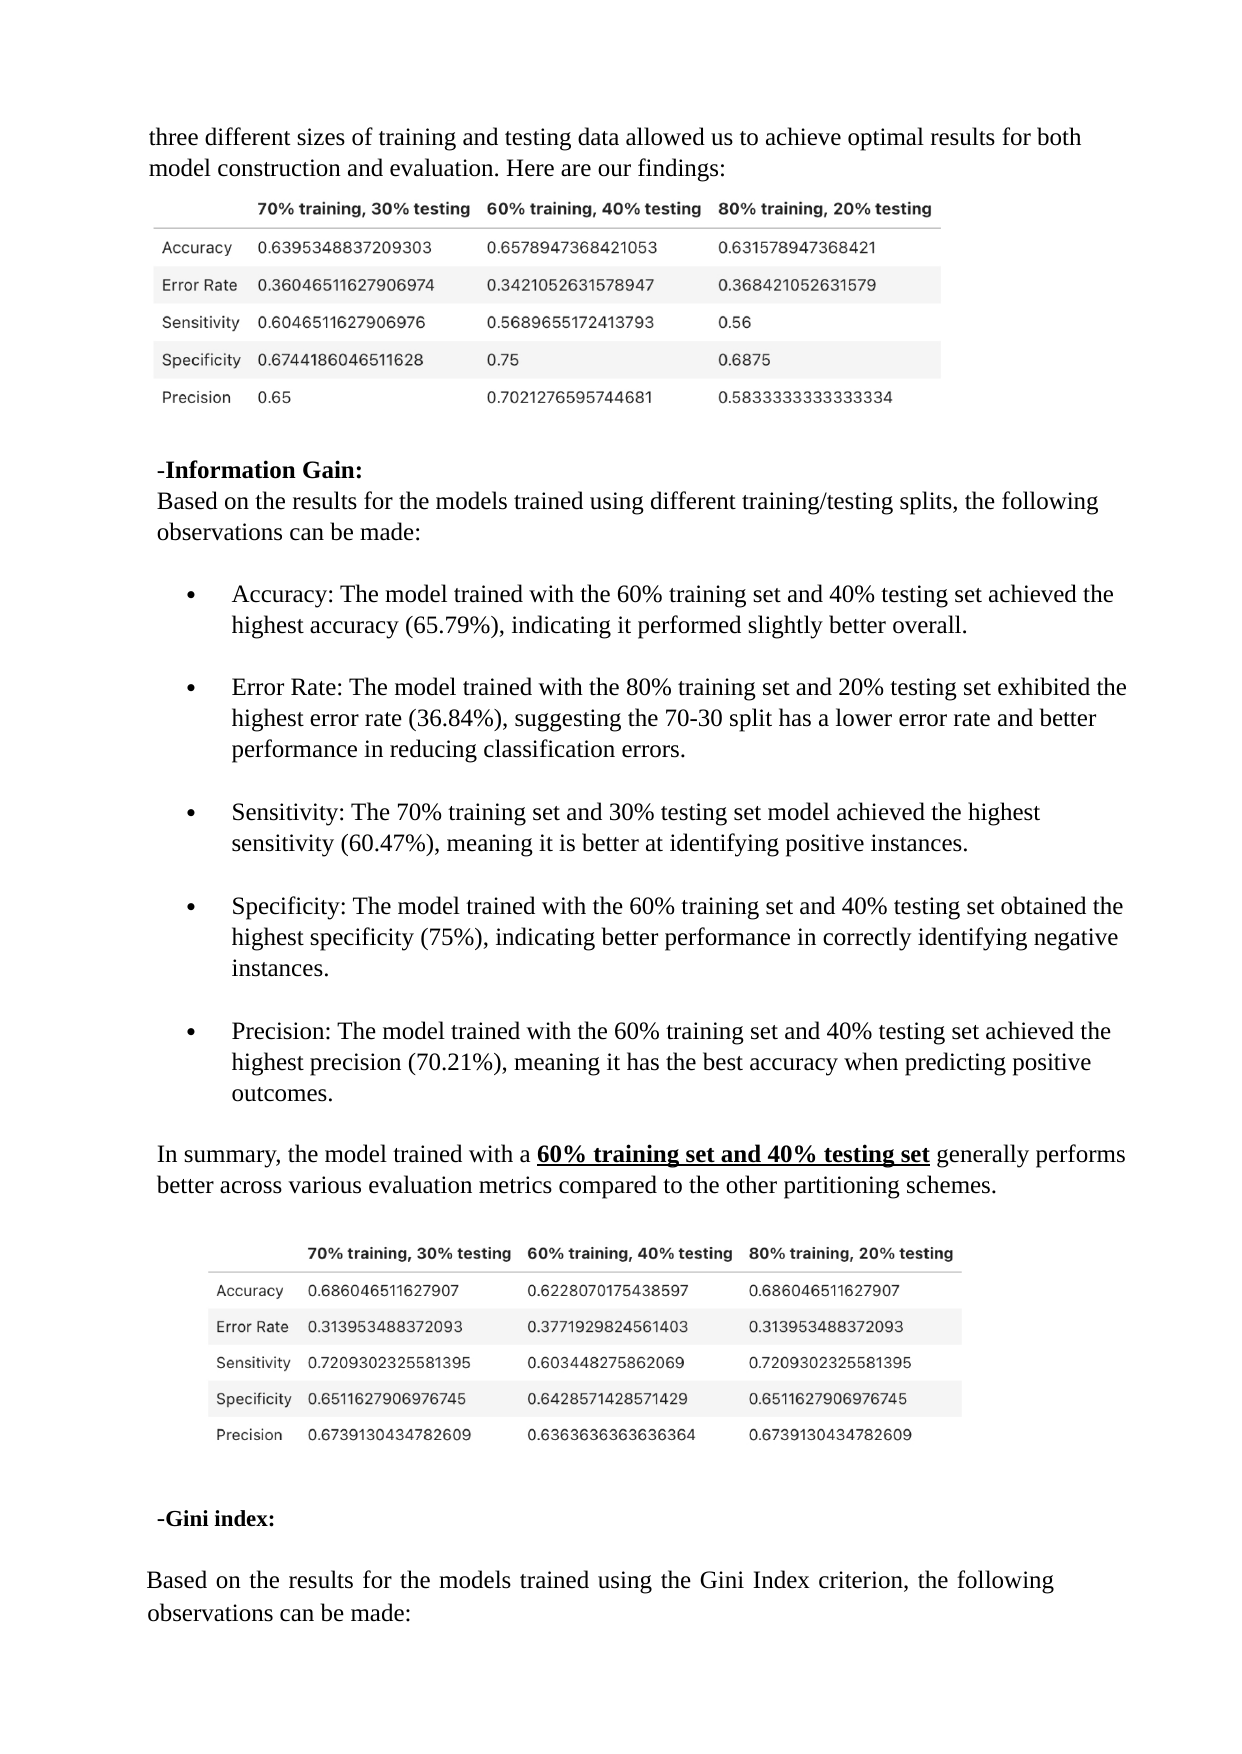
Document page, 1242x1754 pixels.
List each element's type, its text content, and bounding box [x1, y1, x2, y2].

list Sensitivity: The 70% training set and 30% testing set model achieved the highest sensitivity (60.47%), meaning it is better at identifying positive instances. [187, 797, 1134, 857]
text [147, 122, 1134, 182]
list Specificity: The model trained with the 60% training set and 40% testing set obtained the highest specificity (75%), indicating better performance in correctly identifying negative instances. [187, 891, 1134, 982]
picture [196, 1232, 983, 1464]
list Gini index: [157, 1503, 1134, 1531]
picture [147, 184, 954, 422]
text Based on the results for the models trained using the Gini Index criterion, the following observations can be made: [146, 1566, 1055, 1626]
list Information Gain: [157, 455, 1134, 484]
list Accuracy: The model trained with the 60% training set and 40% testing set achieved the highest accuracy (65.79%), indicating it performed slightly better overall. [187, 579, 1134, 639]
list Based on the results for the models trained using different training/testing splits, the following observations can be made: [157, 486, 1134, 546]
list In summary, the model trained with a 60% training set and 40% testing set generally performs better across various evaluation metrics compared to the other partitioning schemes. [157, 1139, 1134, 1199]
list Precision: The model trained with the 60% training set and 40% testing set achieved the highest precision (70.21%), meaning it has the best accuracy when predicting positive outcomes. [187, 1016, 1134, 1107]
list Error Rate: The model trained with the 80% training set and 20% testing set exhibited the highest error rate (36.84%), suggesting the 70-30 split has a lower error rate and better performance in reducing classification errors. [187, 672, 1134, 763]
